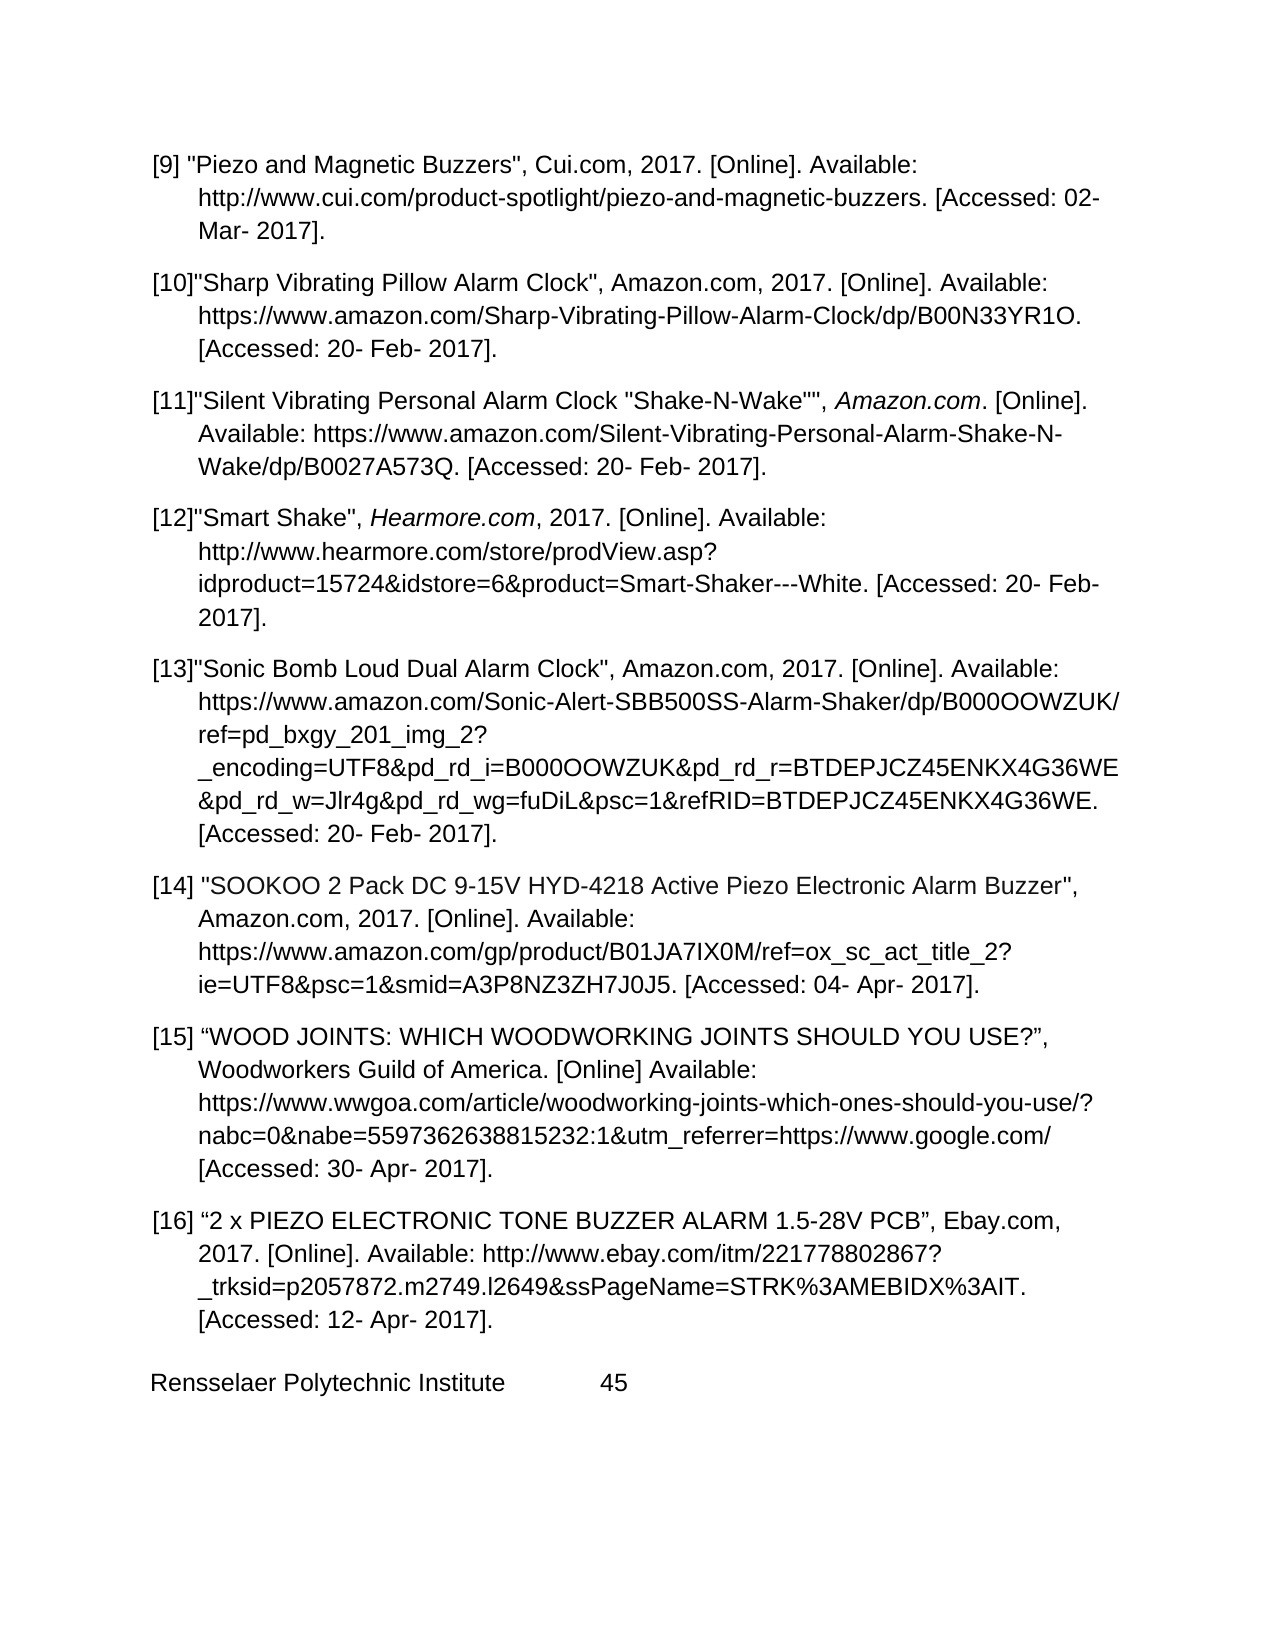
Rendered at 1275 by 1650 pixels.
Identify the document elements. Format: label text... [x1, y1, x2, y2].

text [9] "Piezo and Magnetic Buzzers", Cui.com, 2017. [Online]. Available: http://www.cui.com/product-spotlight/piezo-and-magnetic-buzzers. [Accessed: 02- Mar- 2017]. [152, 150, 1125, 245]
text [11]"Silent Vibrating Personal Alarm Clock "Shake-N-Wake"", Amazon.com. [Online]. Available: https://www.amazon.com/Silent-Vibrating-Personal-Alarm-Shake-N-Wake/dp/B0027A573Q. [Accessed: 20- Feb- 2017]. [152, 386, 1125, 480]
text [16] “2 x PIEZO ELECTRONIC TONE BUZZER ALARM 1.5-28V PCB”, Ebay.com, 2017. [Online]. Available: http://www.ebay.com/itm/221778802867?_trksid=p2057872.m2749.l2649&ssPageName=STRK%3AMEBIDX%3AIT. [Accessed: 12- Apr- 2017]. [152, 1206, 1125, 1334]
text [13]"Sonic Bomb Loud Dual Alarm Clock", Amazon.com, 2017. [Online]. Available: https://www.amazon.com/Sonic-Alert-SBB500SS-Alarm-Shaker/dp/B000OOWZUK/ref=pd_bxgy_201_img_2?_encoding=UTF8&pd_rd_i=B000OOWZUK&pd_rd_r=BTDEPJCZ45ENKX4G36WE&pd_rd_w=Jlr4g&pd_rd_wg=fuDiL&psc=1&refRID=BTDEPJCZ45ENKX4G36WE. [Accessed: 20- Feb- 2017]. [152, 654, 1125, 848]
text [15] “WOOD JOINTS: WHICH WOODWORKING JOINTS SHOULD YOU USE?”, Woodworkers Guild of America. [Online] Available: https://www.wwgoa.com/article/woodworking-joints-which-ones-should-you-use/?nabc=0&nabe=5597362638815232:1&utm_referrer=https://www.google.com/ [Accessed: 30- Apr- 2017]. [152, 1022, 1125, 1183]
text [10]"Sharp Vibrating Pillow Alarm Clock", Amazon.com, 2017. [Online]. Available: https://www.amazon.com/Sharp-Vibrating-Pillow-Alarm-Clock/dp/B00N33YR1O. [Accessed: 20- Feb- 2017]. [152, 268, 1125, 363]
text [12]"Smart Shake", Hearmore.com, 2017. [Online]. Available: http://www.hearmore.com/store/prodView.asp?idproduct=15724&idstore=6&product=Smart-Shaker---White. [Accessed: 20- Feb- 2017]. [152, 503, 1125, 631]
text [14] "SOOKOO 2 Pack DC 9-15V HYD-4218 Active Piezo Electronic Alarm Buzzer", Amazon.com, 2017. [Online]. Available: https://www.amazon.com/gp/product/B01JA7IX0M/ref=ox_sc_act_title_2?ie=UTF8&psc=1&smid=A3P8NZ3ZH7J0J5. [Accessed: 04- Apr- 2017]. [152, 871, 1125, 999]
